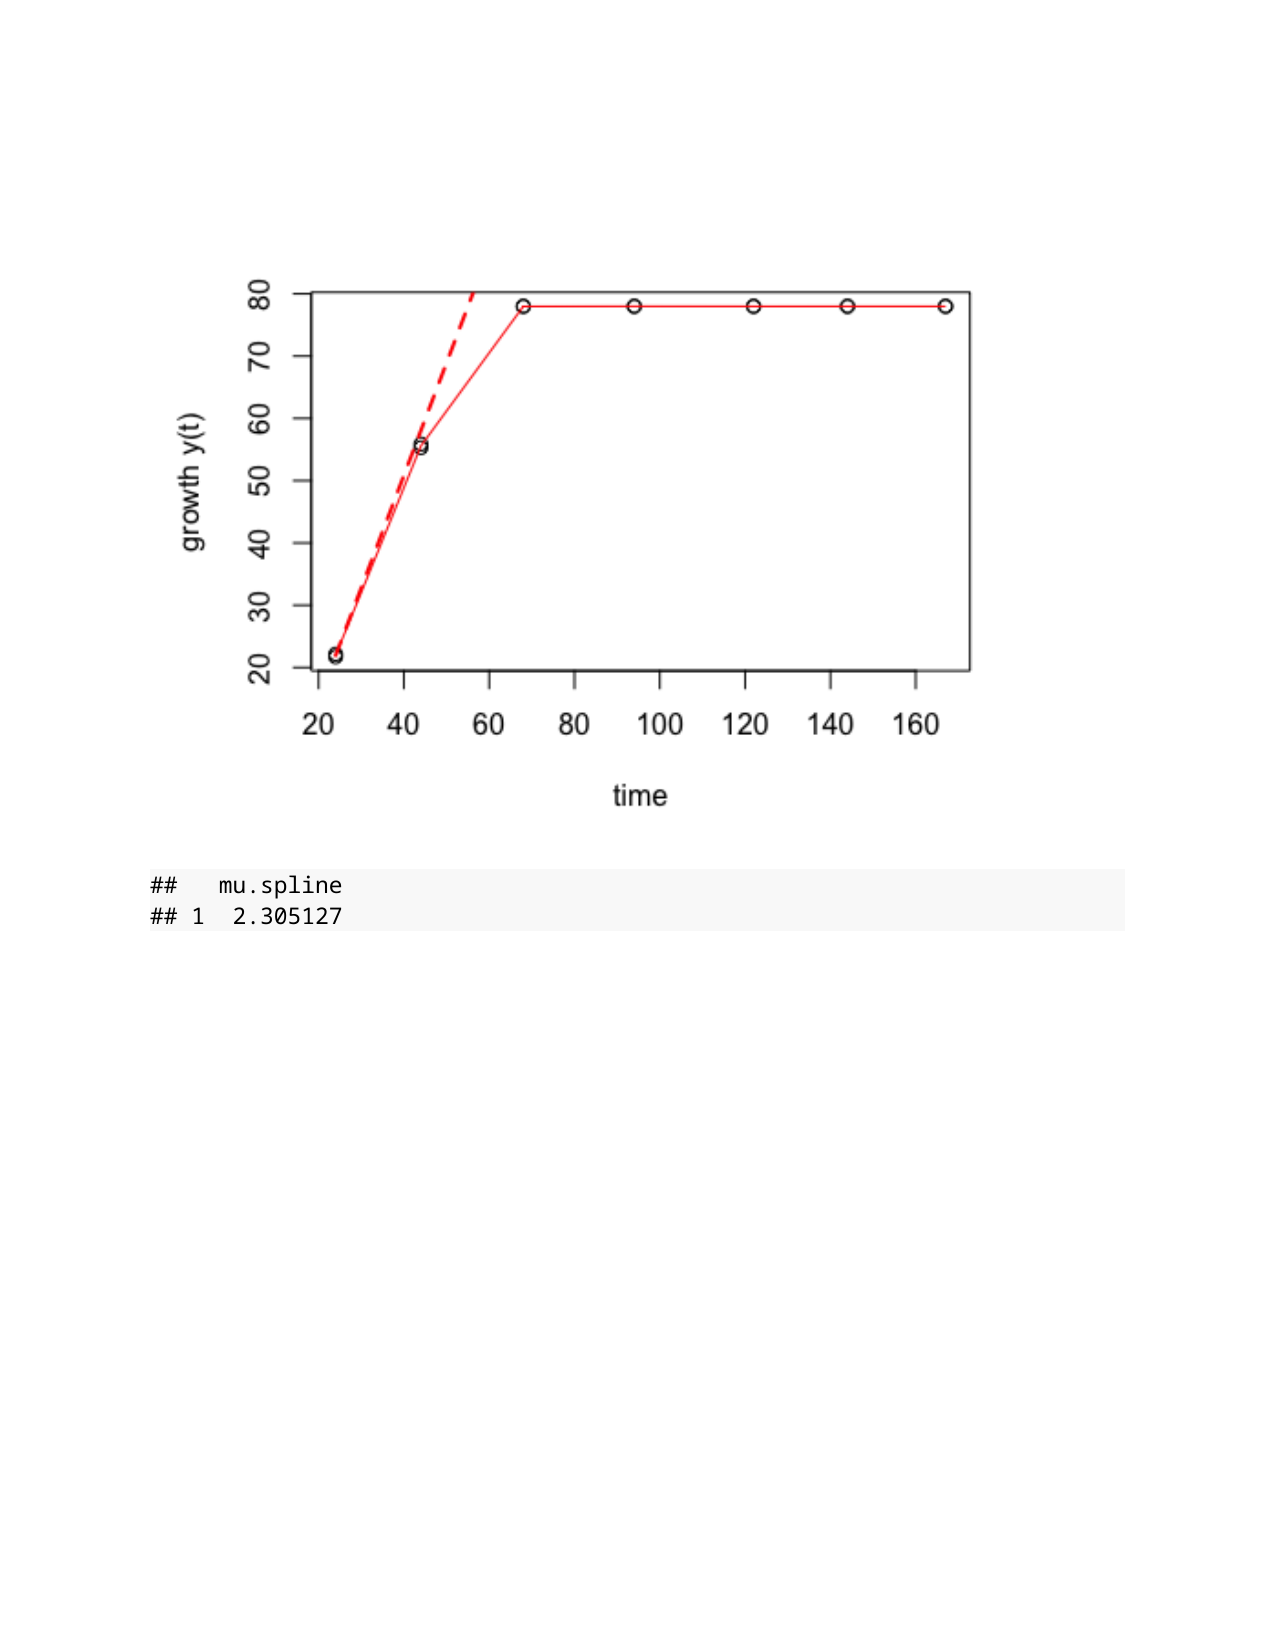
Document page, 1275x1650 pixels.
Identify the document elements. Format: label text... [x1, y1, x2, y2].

picture [168, 150, 1044, 850]
text ## mu.spline ## 1 2.305127 [150, 869, 1125, 931]
